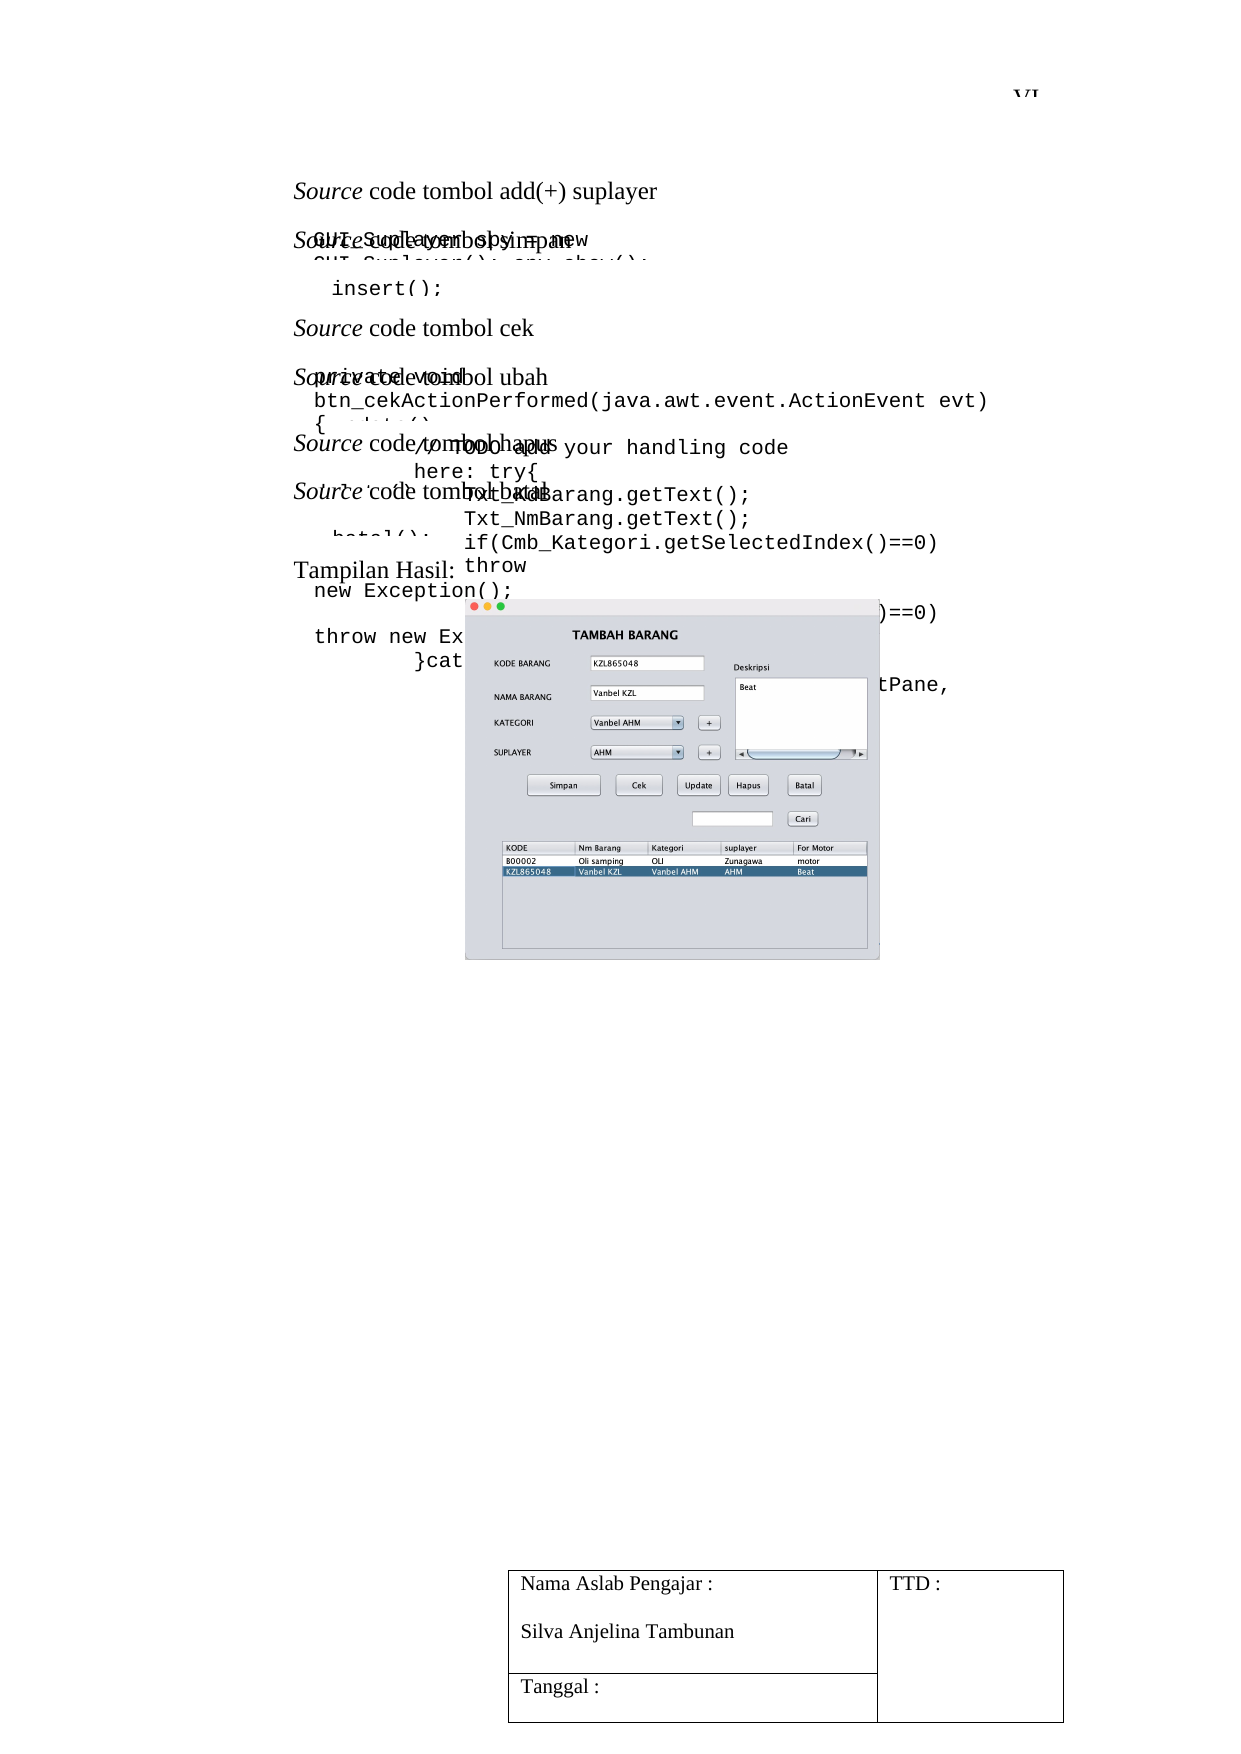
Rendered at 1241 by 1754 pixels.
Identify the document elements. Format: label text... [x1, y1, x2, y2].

text Source code tombol simpan [293, 225, 1088, 254]
subtitle Tampilan Hasil: [293, 555, 1088, 584]
text Source code tombol hapus [293, 431, 1088, 456]
text Source code tombol ubah [293, 362, 1088, 391]
text Source code tombol batal [293, 476, 1088, 505]
text Source code tombol cek [293, 313, 1088, 342]
picture [465, 599, 880, 960]
text Source code tombol add(+) suplayer [293, 176, 1088, 205]
